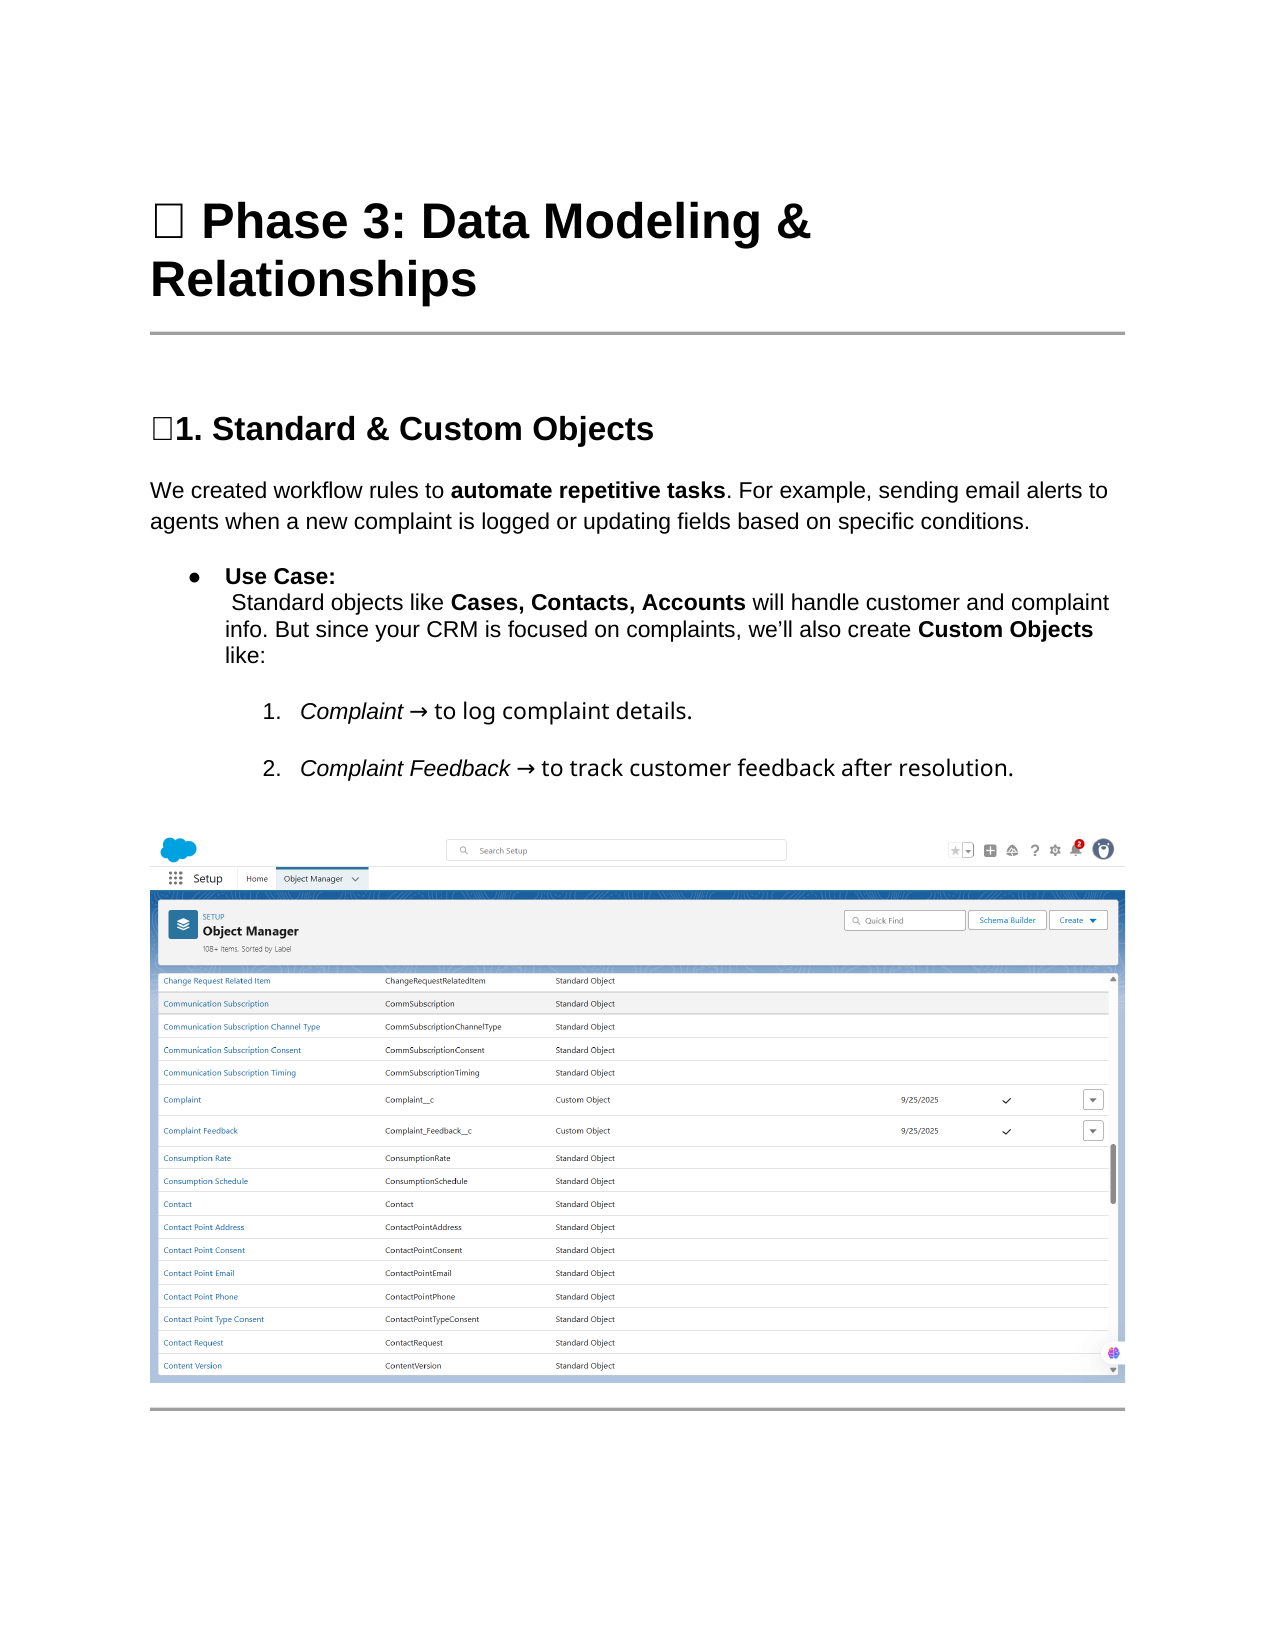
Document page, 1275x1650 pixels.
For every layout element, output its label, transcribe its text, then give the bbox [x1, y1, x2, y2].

text 🔹1. Standard & Custom Objects [150, 409, 1125, 447]
list Use Case: Standard objects like Cases, Contacts, Accounts will handle customer and complaint info. But since your CRM is focused on complaints, we’ll also create Custom Objects like: [187, 563, 1125, 694]
text We created workflow rules to automate repetitive tasks. For example, sending email alerts to agents when a new complaint is logged or updating fields based on specific conditions. [150, 477, 1125, 534]
subtitle 📌 Phase 3: Data Modeling & Relationships [150, 192, 1125, 307]
list Complaint → to log complaint details. [262, 694, 1125, 752]
list Complaint Feedback → to track customer feedback after resolution. [262, 752, 1125, 810]
picture [150, 834, 1125, 1383]
